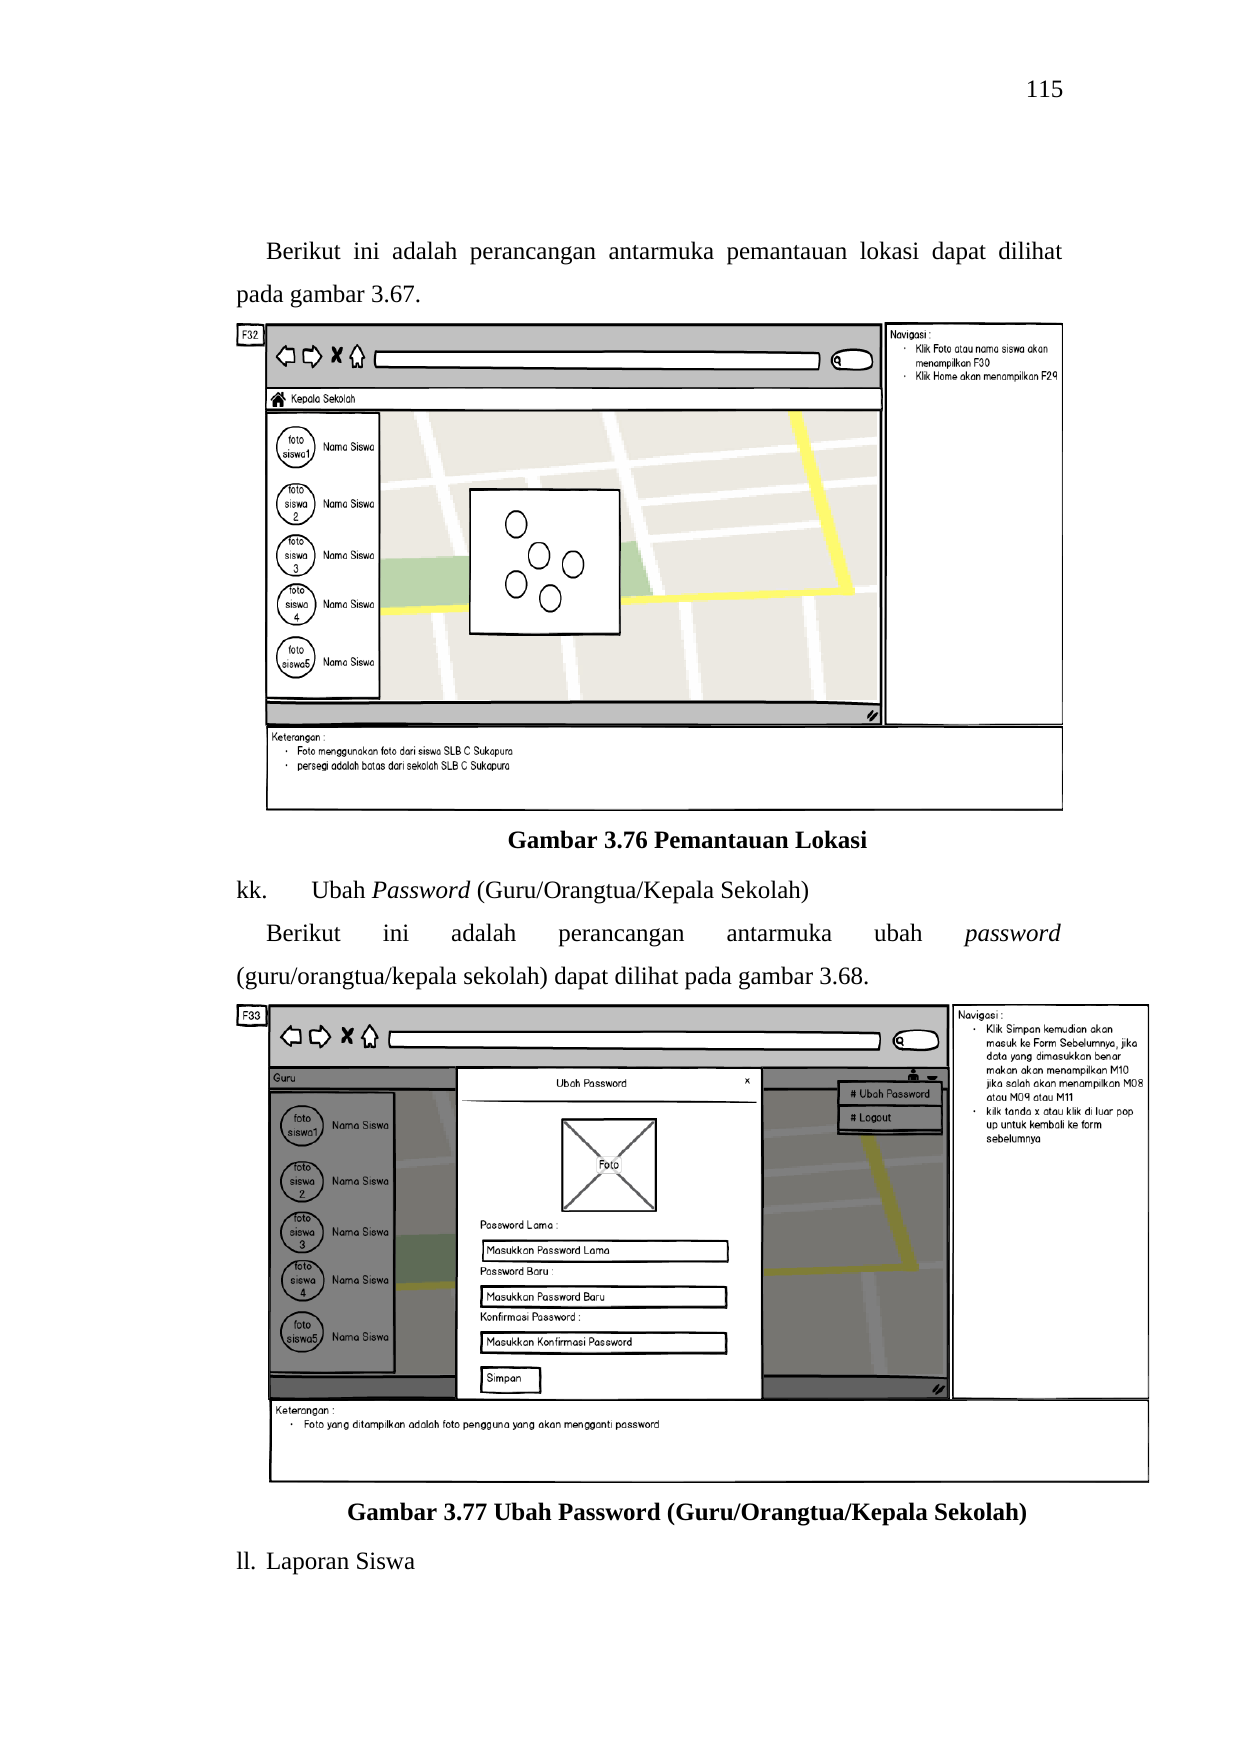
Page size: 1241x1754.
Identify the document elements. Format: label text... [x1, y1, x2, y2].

list Ubah Password (Guru/Orangtua/Kepala Sekolah) [236, 875, 1063, 903]
picture [236, 322, 1063, 811]
list Laporan Siswa [236, 1546, 1063, 1575]
text Berikut ini adalah perancangan antarmuka ubah password (guru/orangtua/kepala sekolah) dapat dilihat pada gambar 3.68. [236, 918, 1063, 990]
text Berikut ini adalah perancangan antarmuka pemantauan lokasi dapat dilihat pada gambar 3.67. [236, 236, 1063, 308]
picture [236, 1004, 1150, 1483]
